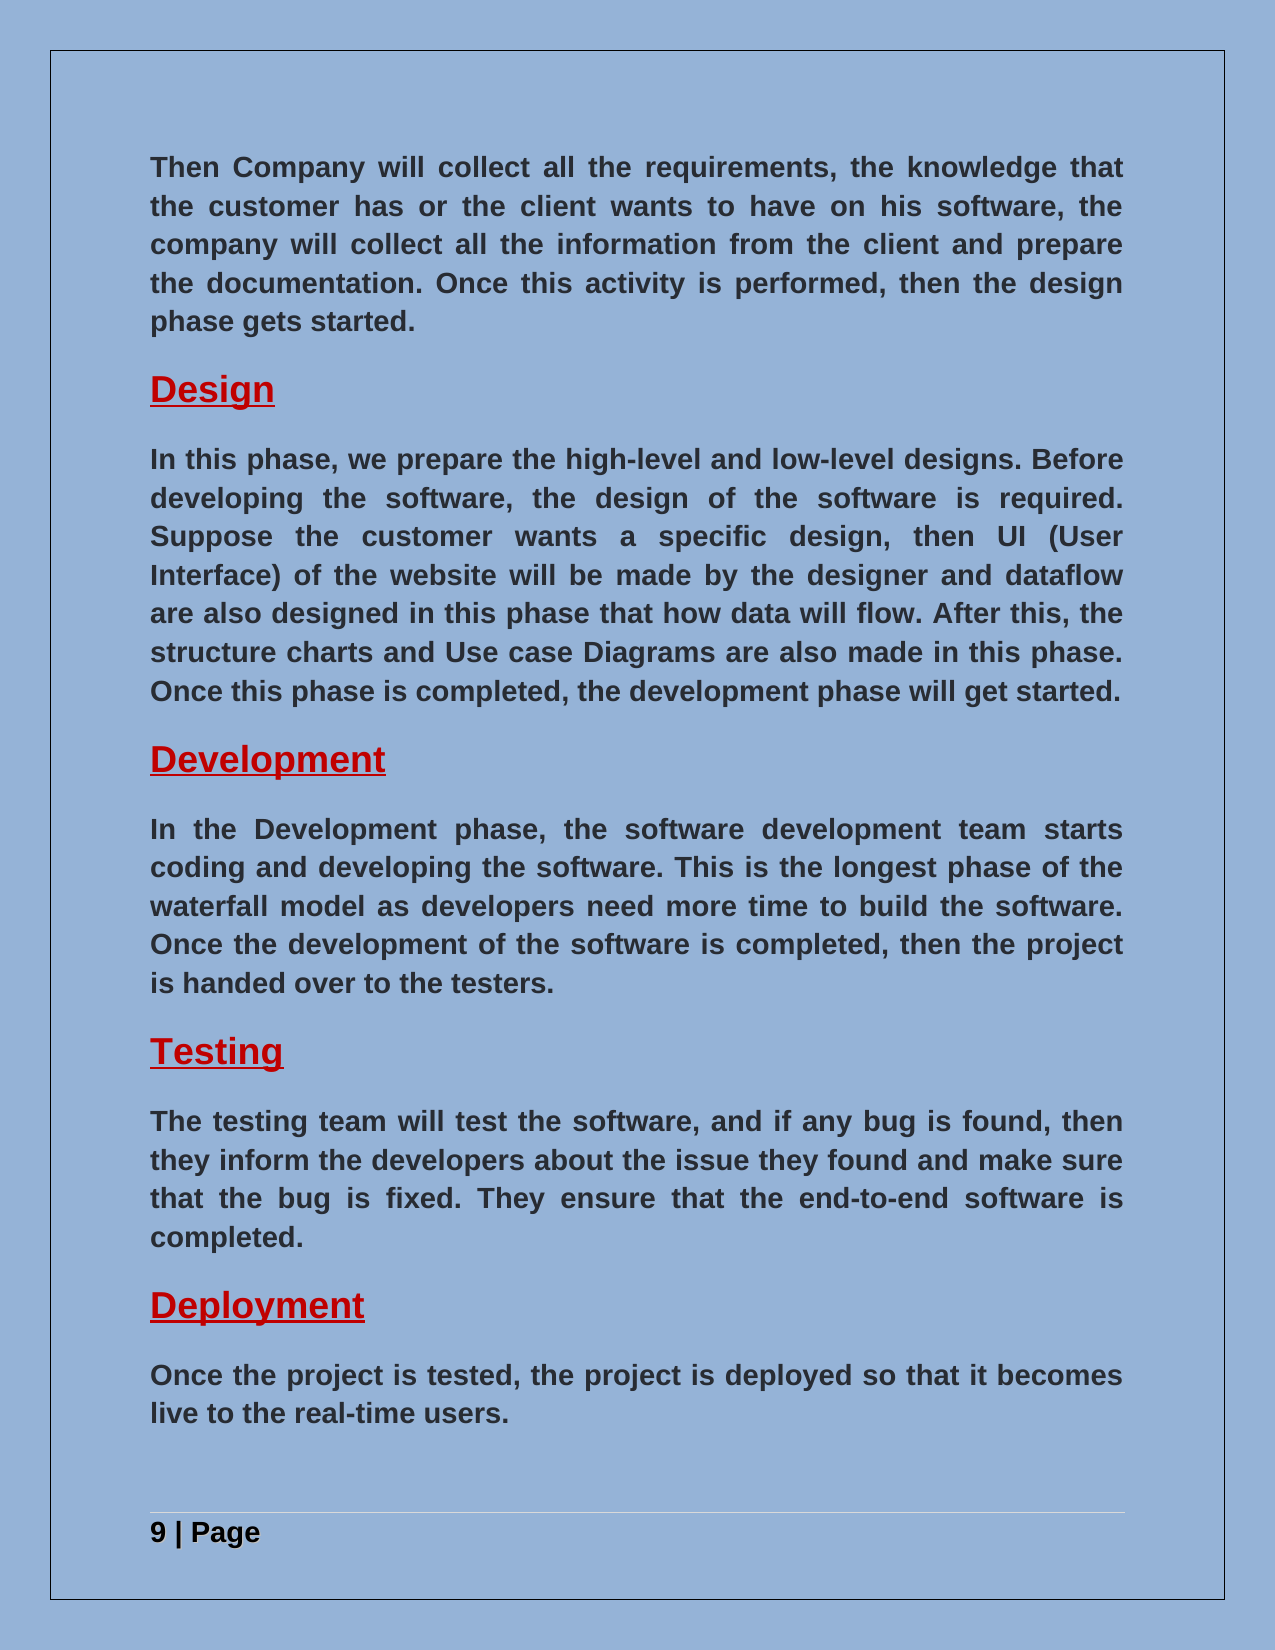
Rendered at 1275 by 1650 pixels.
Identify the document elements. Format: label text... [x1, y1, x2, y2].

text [150, 150, 1125, 338]
text In this phase, we prepare the high-level and low-level designs. Before developing the software, the design of the software is required. Suppose the customer wants a specific design, then UI (User Interface) of the website will be made by the designer and dataflow are also designed in this phase that how data will flow. After this, the structure charts and Use case Diagrams are also made in this phase. Once this phase is completed, the development phase will get started. [150, 442, 1125, 707]
text The testing team will test the software, and if any bug is found, then they inform the developers about the issue they found and make sure that the bug is fixed. They ensure that the end-to-end software is completed. [150, 1104, 1125, 1253]
text Design [150, 368, 1125, 411]
text Once the project is tested, the project is deployed so that it becomes live to the real-time users. [150, 1358, 1125, 1430]
text Development [150, 737, 1125, 780]
text In the Development phase, the software development team starts coding and developing the software. This is the longest phase of the waterfall model as developers need more time to build the software. Once the development of the software is completed, then the project is handed over to the testers. [150, 812, 1125, 999]
text Deployment [150, 1283, 1125, 1326]
text Testing [150, 1029, 1125, 1072]
